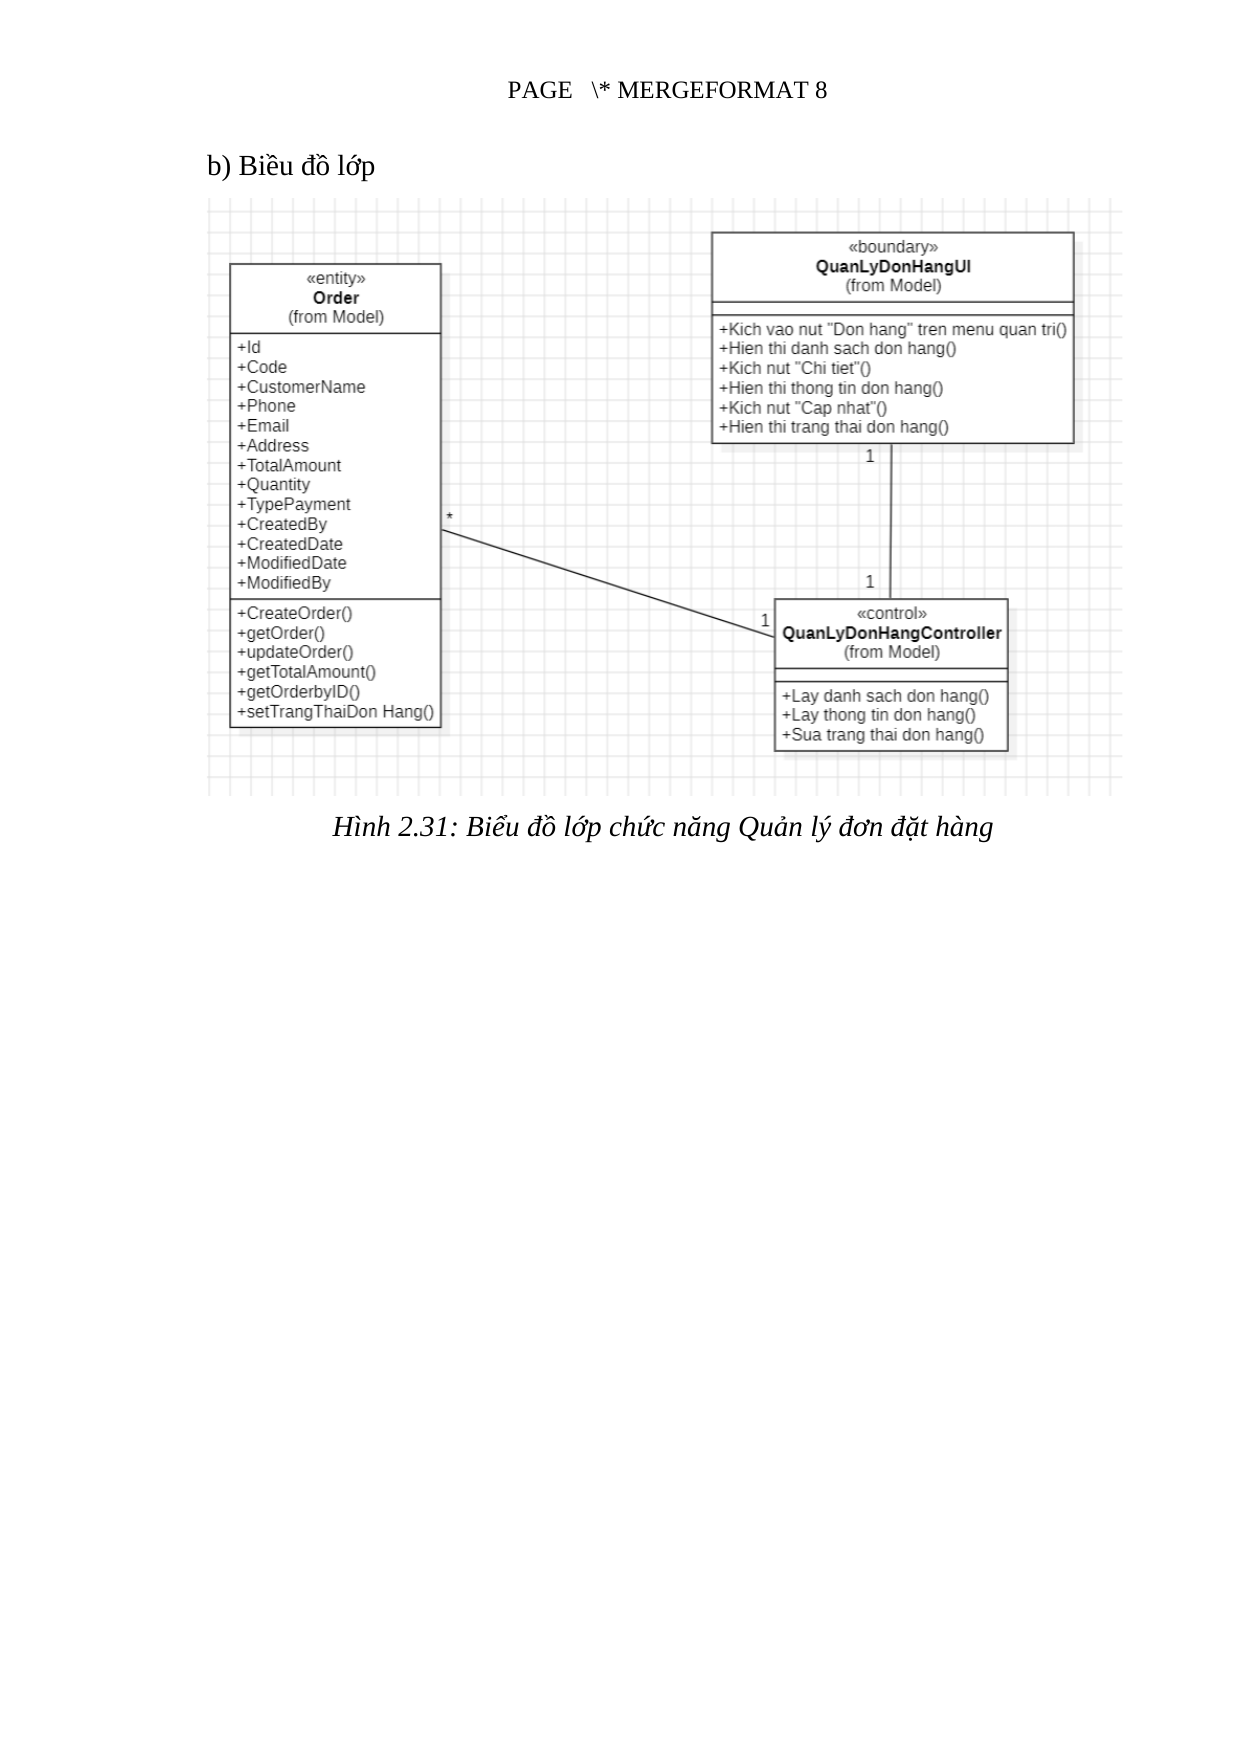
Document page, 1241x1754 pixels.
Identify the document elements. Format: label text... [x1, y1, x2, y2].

text Hình 2.31: Biểu đồ lớp chức năng Quản lý đơn đặt hàng [207, 809, 1122, 843]
text b) Biều đồ lớp [207, 148, 1122, 181]
picture [206, 198, 1123, 796]
